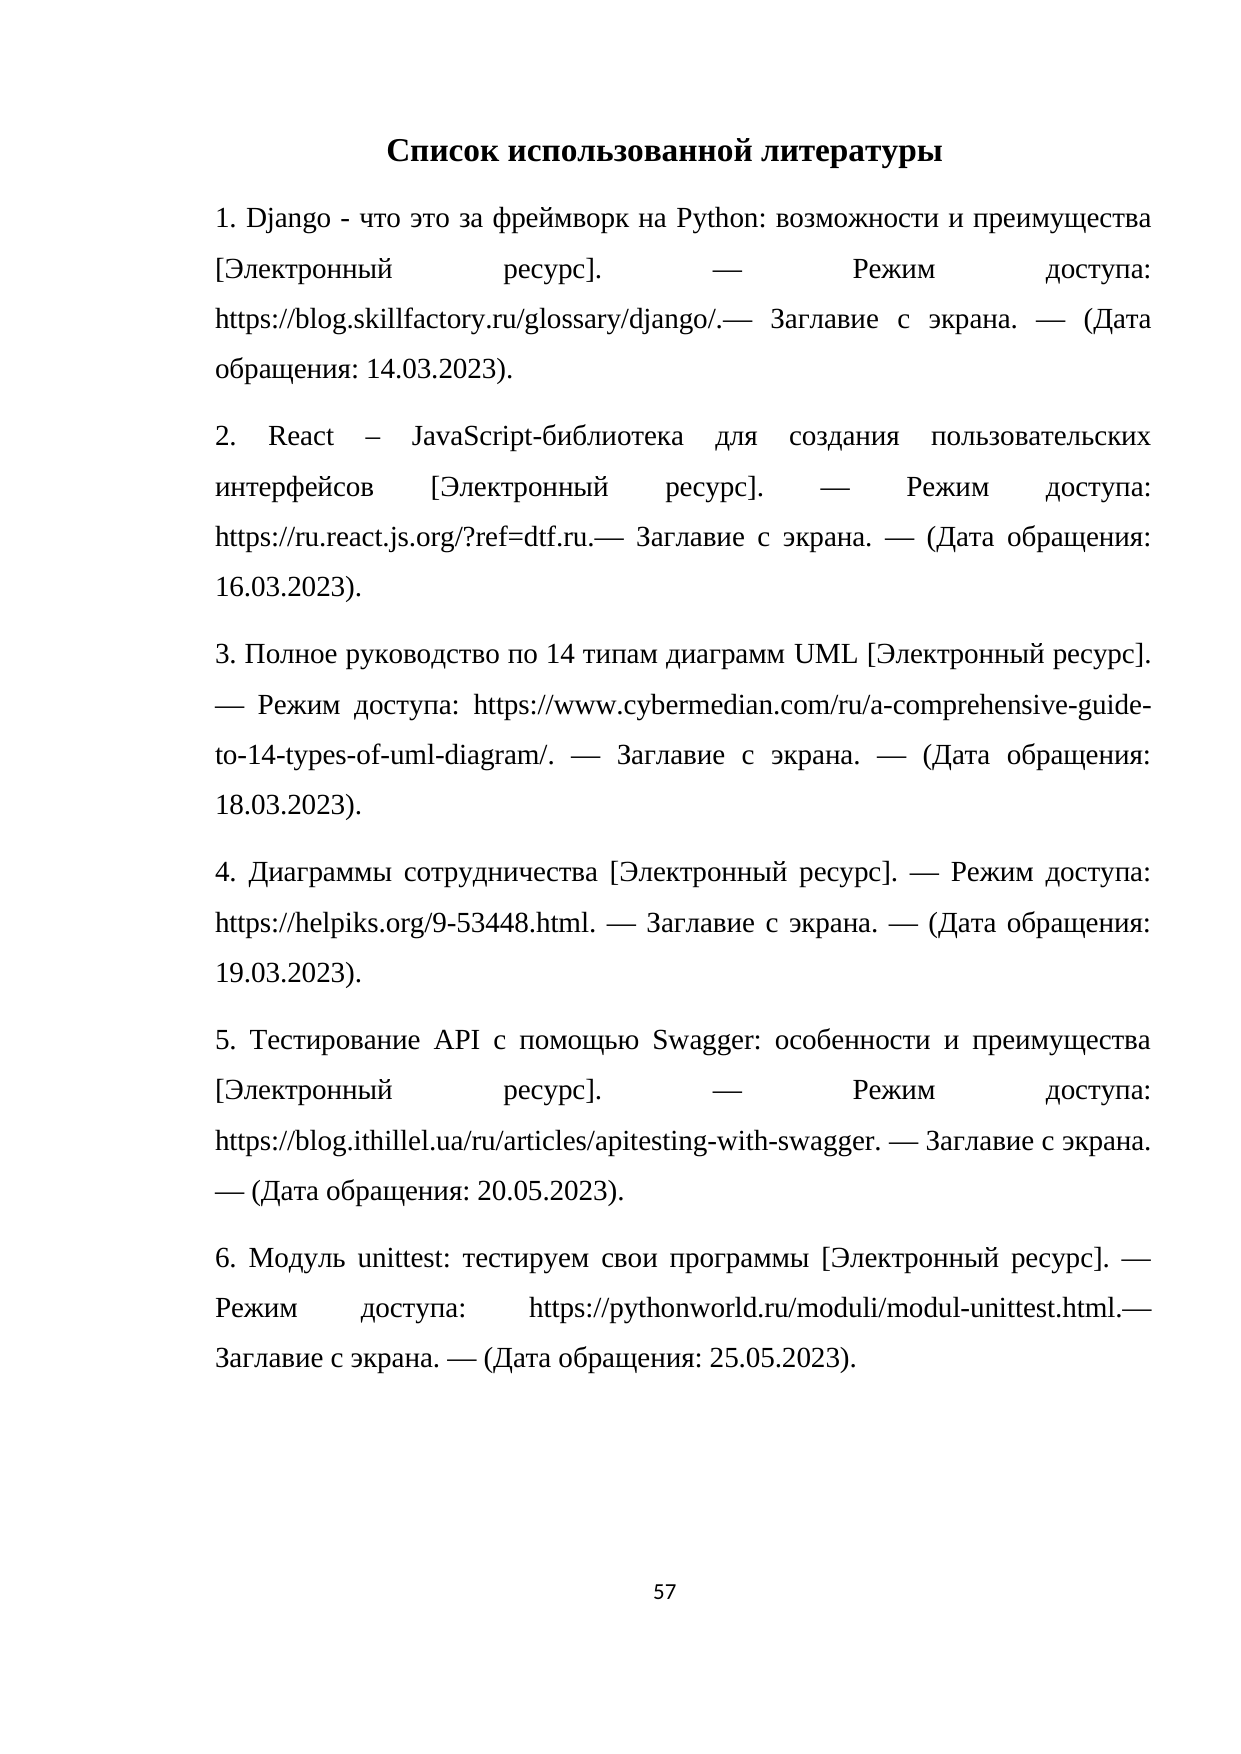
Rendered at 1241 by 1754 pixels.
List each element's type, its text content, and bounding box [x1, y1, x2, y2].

text 2. React – JavaScript-библиотека для создания пользовательских интерфейсов [Электронный ресурс]. — Режим доступа: https://ru.react.js.org/?ref=dtf.ru.— Заглавие с экрана. — (Дата обращения: 16.03.2023). [215, 418, 1152, 603]
text Список использованной литературы [177, 131, 1152, 169]
text 4. Диаграммы сотрудничества [Электронный ресурс]. — Режим доступа: https://helpiks.org/9-53448.html. — Заглавие с экрана. — (Дата обращения: 19.03.2023). [215, 854, 1152, 988]
text 6. Модуль unittest: тестируем свои программы [Электронный ресурс]. — Режим доступа: https://pythonworld.ru/moduli/modul-unittest.html.— Заглавие с экрана. — (Дата обращения: 25.05.2023). [215, 1240, 1152, 1374]
text 5. Тестирование API с помощью Swagger: особенности и преимущества [Электронный ресурс]. — Режим доступа: https://blog.ithillel.ua/ru/articles/apitesting-with-swagger. — Заглавие с экрана. — (Дата обращения: 20.05.2023). [215, 1022, 1152, 1206]
text 1. Django - что это за фреймворк на Python: возможности и преимущества [Электронный ресурс]. — Режим доступа: https://blog.skillfactory.ru/glossary/django/.— Заглавие с экрана. — (Дата обращения: 14.03.2023). [215, 201, 1152, 385]
text 3. Полное руководство по 14 типам диаграмм UML [Электронный ресурс]. — Режим доступа: https://www.cybermedian.com/ru/a-comprehensive-guide-to-14-types-of-uml-diagram/. — Заглавие с экрана. — (Дата обращения: 18.03.2023). [215, 636, 1152, 821]
